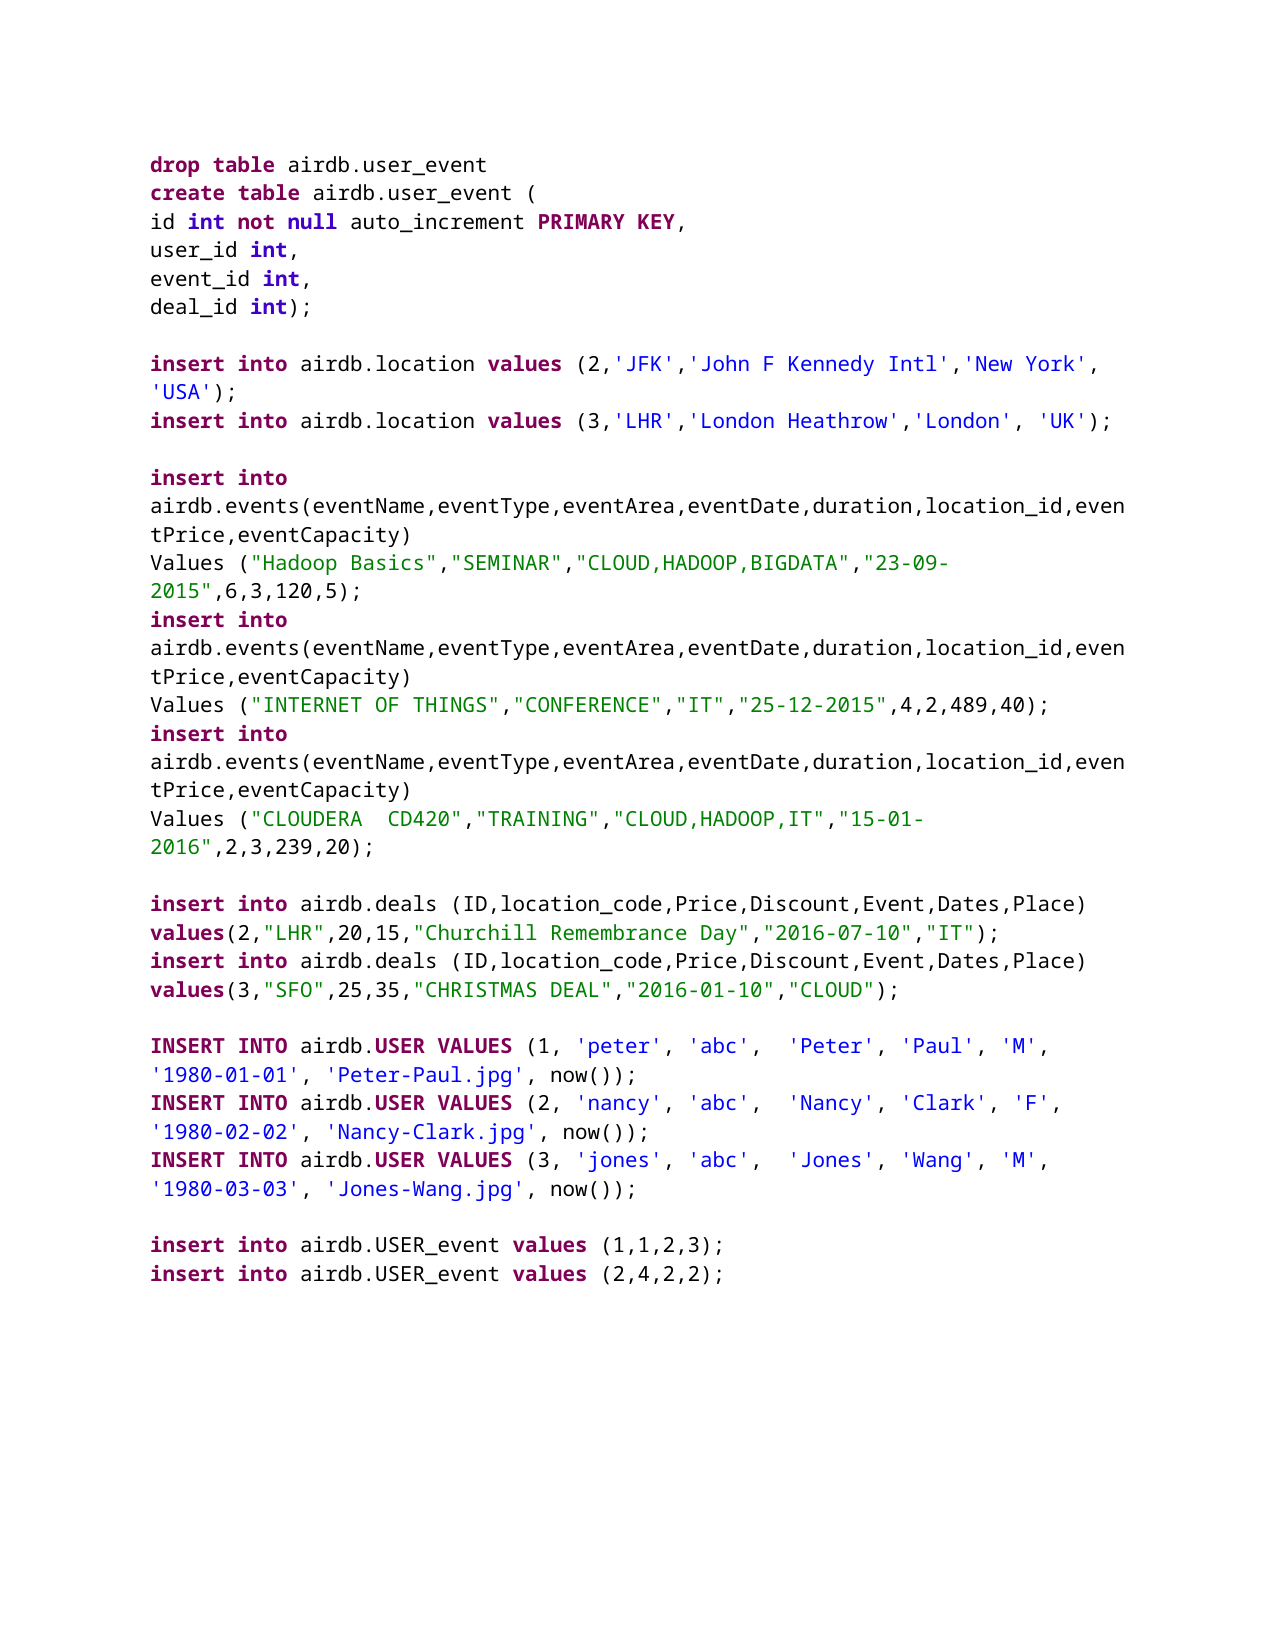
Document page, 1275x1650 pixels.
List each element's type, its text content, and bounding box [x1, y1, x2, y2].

text INSERT INTO airdb.USER VALUES (3, 'jones', 'abc', 'Jones', 'Wang', 'M', '1980-03-03', 'Jones-Wang.jpg', now()); [150, 1145, 1125, 1202]
text Values ("CLOUDERA CD420","TRAINING","CLOUD,HADOOP,IT","15-01-2016",2,3,239,20); [150, 804, 1125, 861]
text insert into airdb.events(eventName,eventType,eventArea,eventDate,duration,location_id,eventPrice,eventCapacity) [150, 463, 1125, 548]
text insert into airdb.deals (ID,location_code,Price,Discount,Event,Dates,Place) [150, 946, 1125, 975]
text values(2,"LHR",20,15,"Churchill Remembrance Day","2016-07-10","IT"); [150, 918, 1125, 946]
text INSERT INTO airdb.USER VALUES (1, 'peter', 'abc', 'Peter', 'Paul', 'M', '1980-01-01', 'Peter-Paul.jpg', now()); [150, 1032, 1125, 1088]
text values(3,"SFO",25,35,"CHRISTMAS DEAL","2016-01-10","CLOUD"); [150, 975, 1125, 1003]
text insert into airdb.events(eventName,eventType,eventArea,eventDate,duration,location_id,eventPrice,eventCapacity) [150, 719, 1125, 804]
text create table airdb.user_event ( [150, 178, 1125, 207]
text drop table airdb.user_event [150, 150, 1125, 178]
text insert into airdb.deals (ID,location_code,Price,Discount,Event,Dates,Place) [150, 889, 1125, 918]
text event_id int, [150, 264, 1125, 292]
text deal_id int); [150, 292, 1125, 321]
text insert into airdb.USER_event values (1,1,2,3); [150, 1231, 1125, 1259]
text user_id int, [150, 235, 1125, 264]
text INSERT INTO airdb.USER VALUES (2, 'nancy', 'abc', 'Nancy', 'Clark', 'F', '1980-02-02', 'Nancy-Clark.jpg', now()); [150, 1088, 1125, 1145]
text insert into airdb.USER_event values (2,4,2,2); [150, 1259, 1125, 1287]
text Values ("INTERNET OF THINGS","CONFERENCE","IT","25-12-2015",4,2,489,40); [150, 690, 1125, 719]
text insert into airdb.events(eventName,eventType,eventArea,eventDate,duration,location_id,eventPrice,eventCapacity) [150, 605, 1125, 690]
text id int not null auto_increment PRIMARY KEY, [150, 207, 1125, 235]
text insert into airdb.location values (2,'JFK','John F Kennedy Intl','New York', 'USA'); [150, 349, 1125, 406]
text insert into airdb.location values (3,'LHR','London Heathrow','London', 'UK'); [150, 406, 1125, 434]
text Values ("Hadoop Basics","SEMINAR","CLOUD,HADOOP,BIGDATA","23-09-2015",6,3,120,5); [150, 548, 1125, 605]
